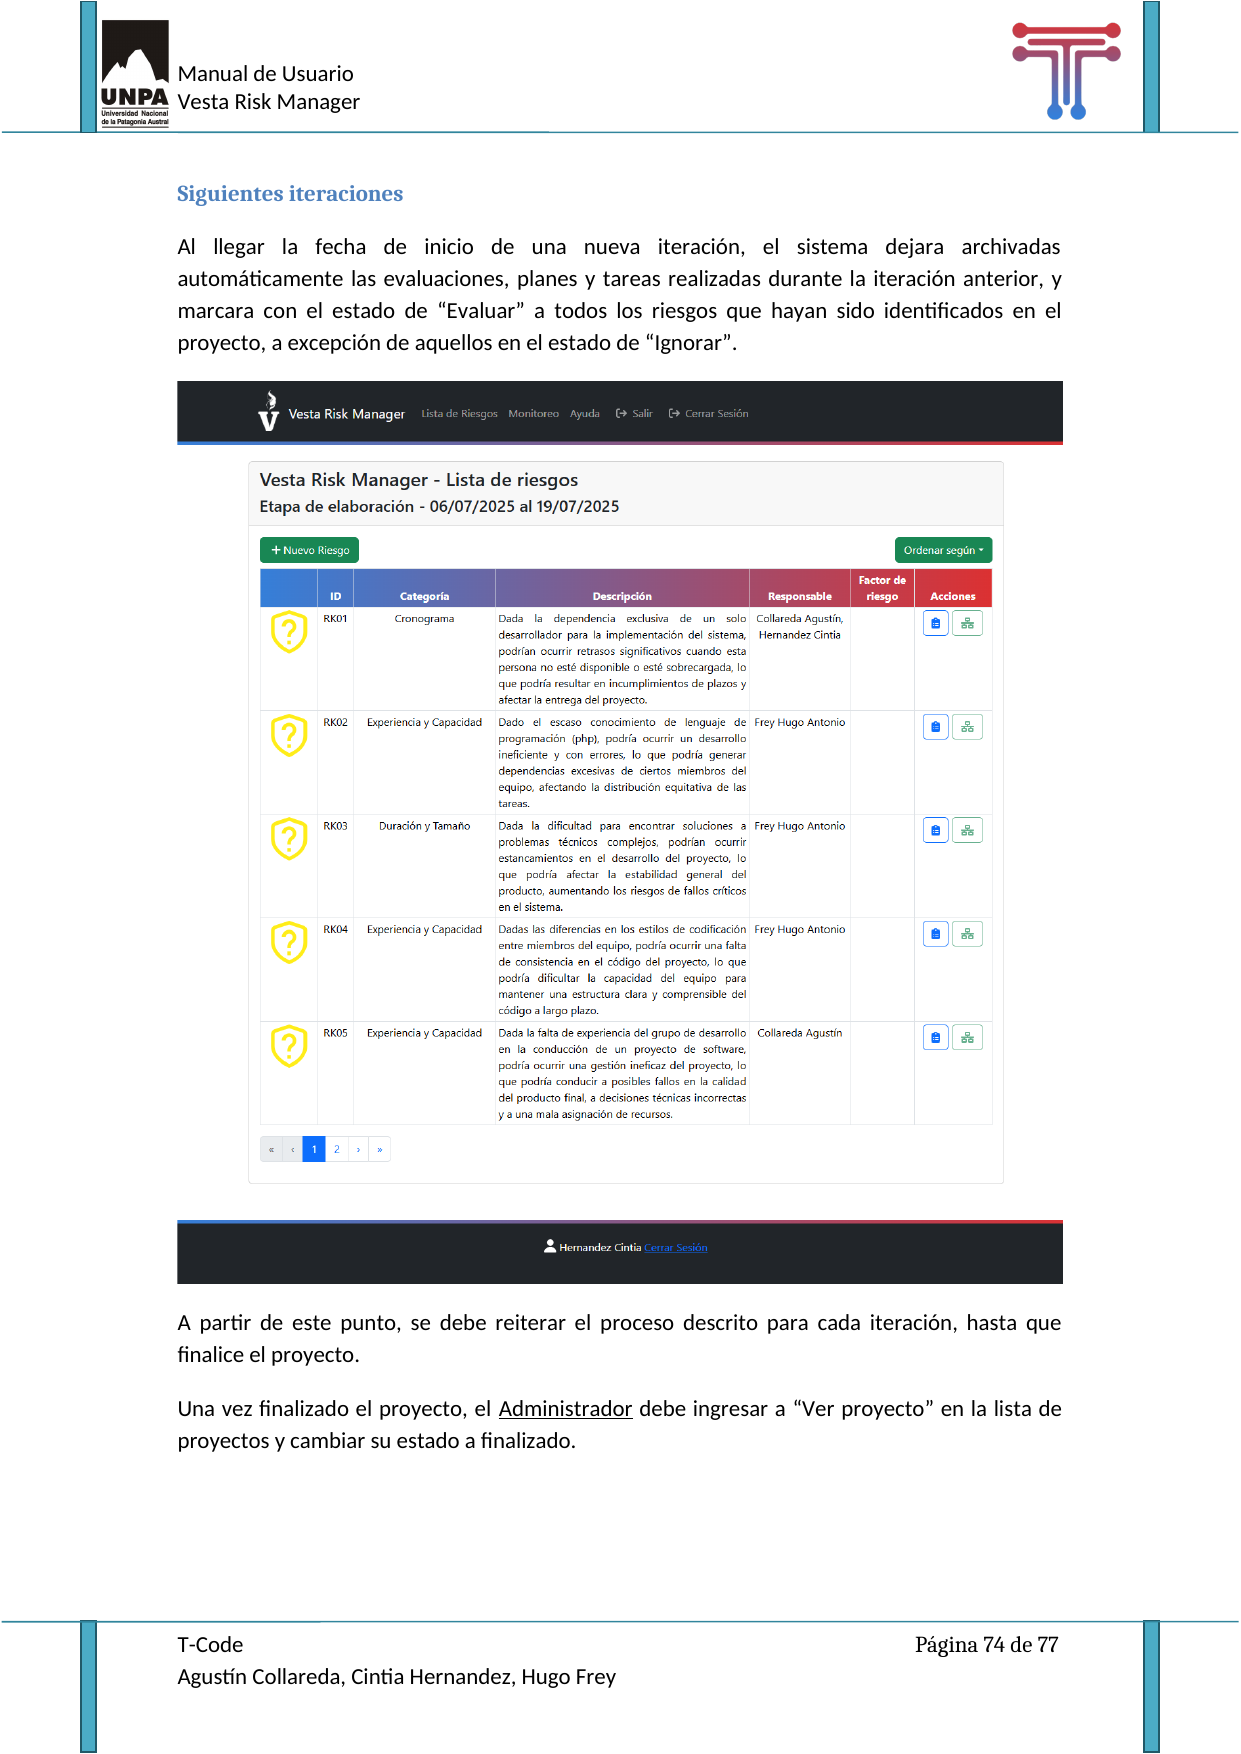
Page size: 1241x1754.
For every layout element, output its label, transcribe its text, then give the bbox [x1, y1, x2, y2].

picture [1012, 19, 1122, 122]
subtitle Siguientes iteraciones [177, 181, 1063, 207]
text Una vez finalizado el proyecto, el Administrador debe ingresar a “Ver proyecto” en la lista de proyectos y cambiar su estado a finalizado. [177, 1394, 1063, 1454]
picture [100, 18, 170, 129]
picture [177, 381, 1063, 1284]
text Al llegar la fecha de inicio de una nueva iteración, el sistema dejara archivadas automáticamente las evaluaciones, planes y tareas realizadas durante la iteración anterior, y marcara con el estado de “Evaluar” a todos los riesgos que hayan sido identificados en el proyecto, a excepción de aquellos en el estado de “Ignorar”. [177, 232, 1063, 356]
text A partir de este punto, se debe reiterar el proceso descrito para cada iteración, hasta que finalice el proyecto. [177, 1308, 1063, 1369]
